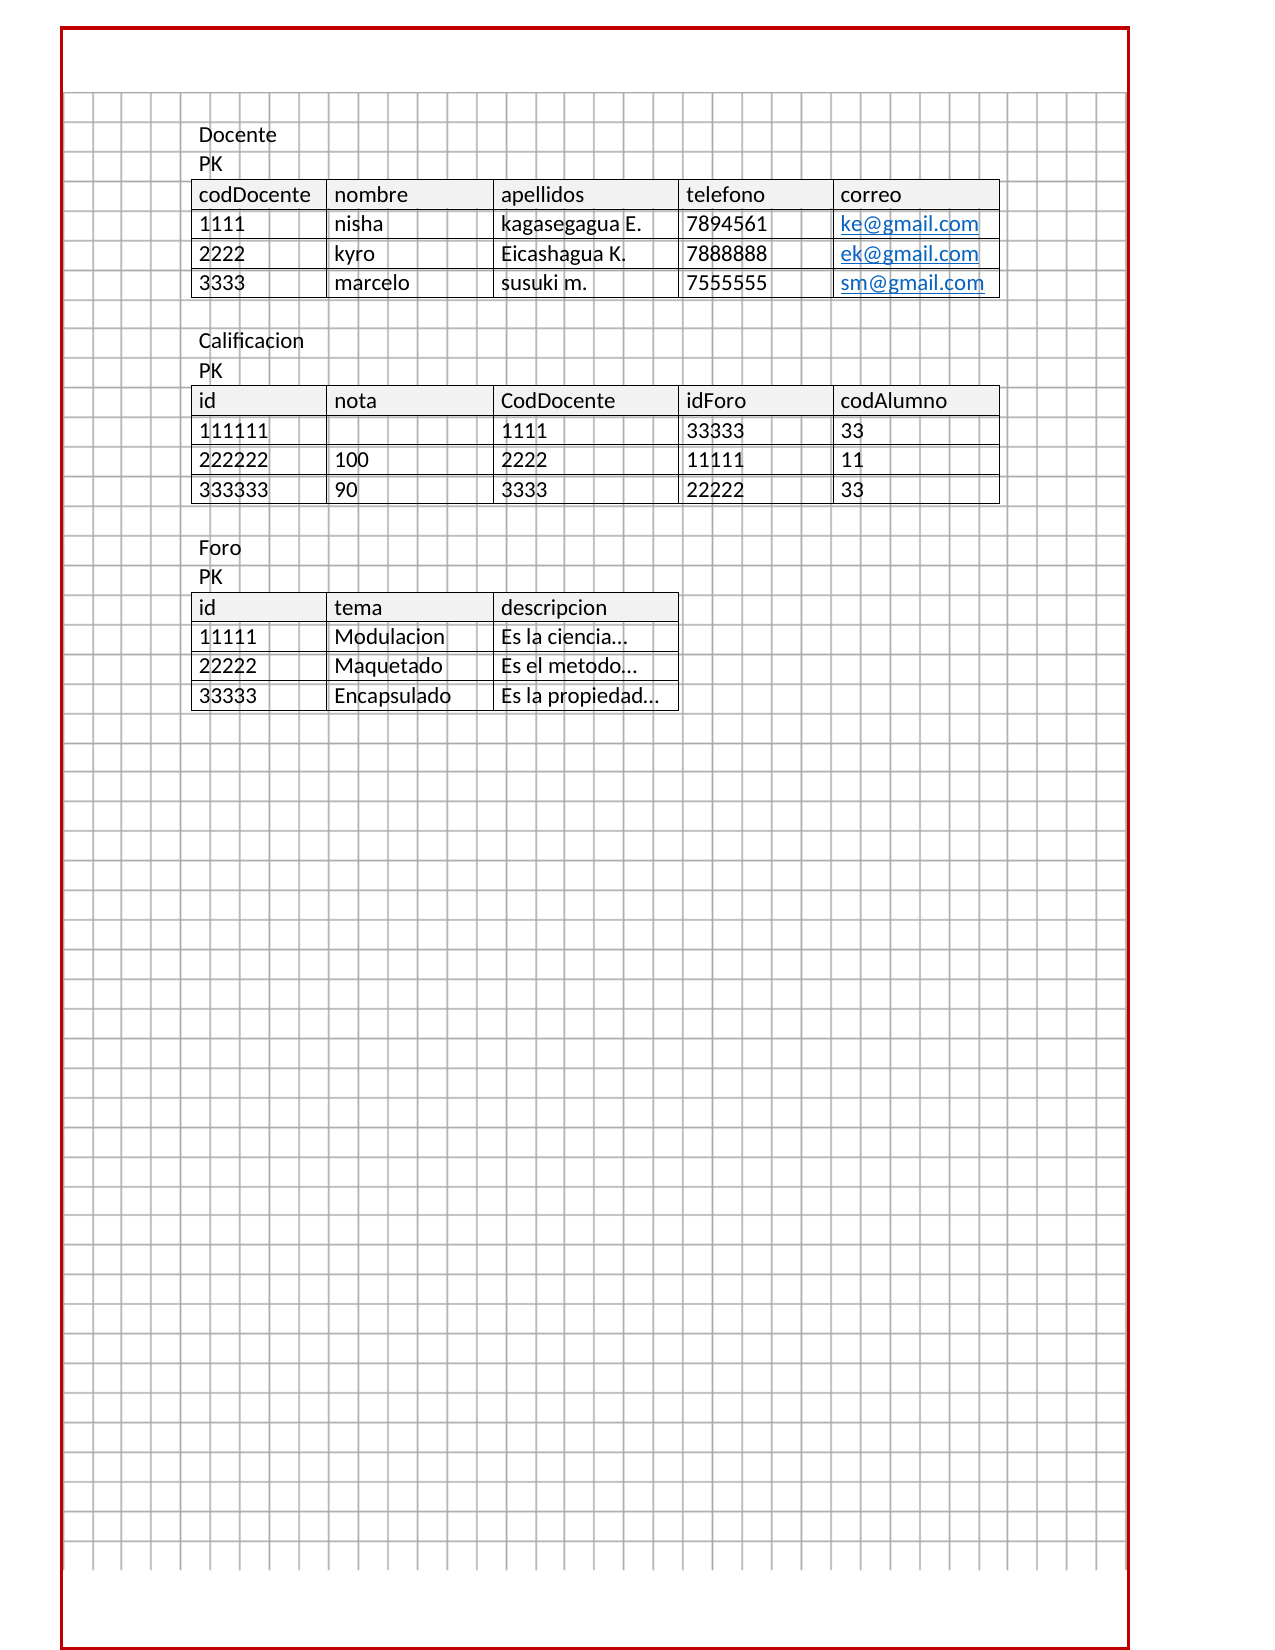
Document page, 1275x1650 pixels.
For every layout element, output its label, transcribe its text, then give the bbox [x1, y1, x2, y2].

table_cell [327, 150, 493, 179]
table_cell 2222 [192, 239, 326, 267]
table_cell marcelo [327, 269, 493, 297]
table_header [327, 120, 493, 149]
table_cell 333333 [192, 475, 326, 503]
table_header [833, 120, 1000, 149]
table_cell Eicashagua K. [494, 239, 678, 267]
table_cell [679, 562, 833, 592]
table_cell [833, 533, 1000, 562]
table_cell 3333 [192, 269, 326, 297]
table_cell [327, 326, 493, 356]
table_cell [327, 298, 493, 326]
table_cell [327, 504, 493, 533]
table_cell id [192, 593, 326, 621]
table_cell 33333 [679, 416, 833, 444]
table_cell nombre [327, 180, 493, 208]
table_cell susuki m. [494, 269, 678, 297]
table_cell Es la propiedad… [494, 681, 678, 709]
table_cell descripcion [494, 593, 678, 621]
table_cell [833, 504, 1000, 533]
table_cell [191, 504, 327, 533]
table_cell telefono [679, 180, 833, 208]
table_cell [494, 533, 679, 562]
table_cell [494, 562, 679, 592]
table_cell [833, 298, 1000, 326]
table_cell [679, 326, 833, 356]
table_cell 11111 [679, 445, 833, 474]
table_cell [833, 356, 1000, 385]
table_cell 1111 [494, 416, 678, 444]
table_cell 22222 [192, 652, 326, 680]
table_cell [679, 150, 833, 179]
table_cell [494, 150, 679, 179]
table_cell PK [191, 356, 327, 385]
table_cell nota [327, 386, 493, 415]
table_cell Modulacion [327, 622, 493, 651]
table_cell id [192, 386, 326, 415]
table_header [494, 120, 679, 149]
table_cell [833, 680, 1000, 709]
table_cell 7894561 [679, 210, 833, 238]
table_cell ek@gmail.com [834, 239, 999, 267]
table_cell [327, 533, 493, 562]
table_cell Es la ciencia… [494, 622, 678, 651]
table_cell 90 [327, 475, 493, 503]
table_cell [833, 621, 1000, 651]
table_cell [679, 592, 833, 621]
table_cell [327, 416, 493, 444]
table_cell Foro [191, 533, 327, 562]
table_cell correo [834, 180, 999, 208]
table_cell [679, 533, 833, 562]
table_cell [833, 562, 1000, 592]
table_cell [679, 621, 833, 651]
table_cell [494, 504, 679, 533]
table_cell Calificacion [191, 326, 327, 356]
table_cell 222222 [192, 445, 326, 474]
table_cell 2222 [494, 445, 678, 474]
table_header [679, 120, 833, 149]
table_cell 111111 [192, 416, 326, 444]
table_cell Es el metodo… [494, 652, 678, 680]
table_cell idForo [679, 386, 833, 415]
table_cell codDocente [192, 180, 326, 208]
picture [63, 92, 1127, 1572]
table_cell [494, 326, 679, 356]
table_cell [679, 298, 833, 326]
table_cell [494, 356, 679, 385]
table_cell PK [191, 150, 327, 179]
table_cell [833, 326, 1000, 356]
table_cell 33 [834, 416, 999, 444]
table_header Docente [191, 120, 327, 149]
table_cell 11 [834, 445, 999, 474]
table_cell ke@gmail.com [834, 210, 999, 238]
table_cell [327, 356, 493, 385]
table_cell [679, 504, 833, 533]
table_cell 7888888 [679, 239, 833, 267]
table_cell nisha [327, 210, 493, 238]
table_cell [327, 562, 493, 592]
table_cell [191, 298, 327, 326]
table_cell [679, 356, 833, 385]
table_cell [833, 150, 1000, 179]
table_cell 33 [834, 475, 999, 503]
table_cell 1111 [192, 210, 326, 238]
table_cell [833, 651, 1000, 680]
table_cell kyro [327, 239, 493, 267]
table_cell Maquetado [327, 652, 493, 680]
table_cell [833, 592, 1000, 621]
table_cell Encapsulado [327, 681, 493, 709]
table_cell 100 [327, 445, 493, 474]
table_cell [679, 651, 833, 680]
table_cell 11111 [192, 622, 326, 651]
table_cell sm@gmail.com [834, 269, 999, 297]
table_cell codAlumno [834, 386, 999, 415]
table_cell [494, 298, 679, 326]
table_cell tema [327, 593, 493, 621]
table_cell 33333 [192, 681, 326, 709]
table_cell CodDocente [494, 386, 678, 415]
table_cell apellidos [494, 180, 678, 208]
table_cell 3333 [494, 475, 678, 503]
table_cell 22222 [679, 475, 833, 503]
table_cell kagasegagua E. [494, 210, 678, 238]
table_cell 7555555 [679, 269, 833, 297]
table_cell PK [191, 562, 327, 592]
table_cell [679, 680, 833, 709]
